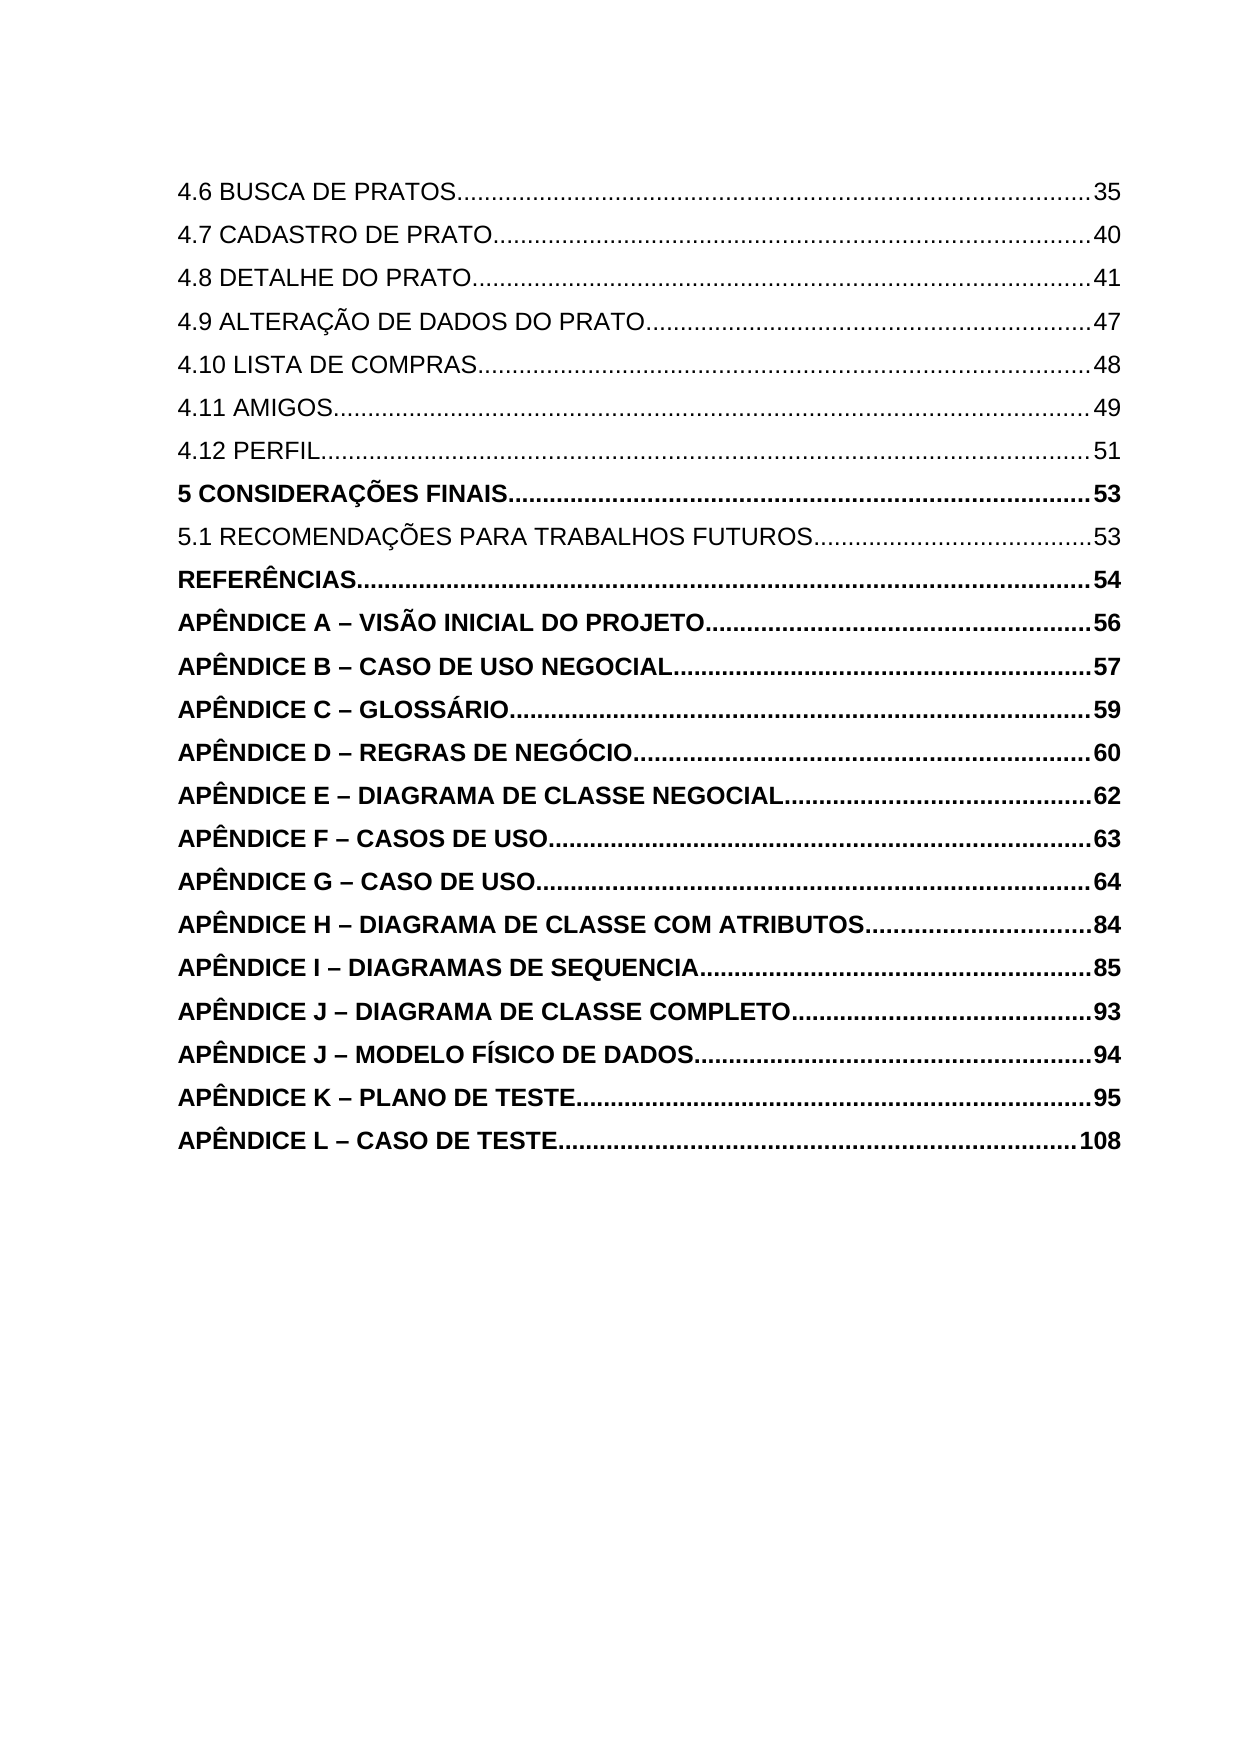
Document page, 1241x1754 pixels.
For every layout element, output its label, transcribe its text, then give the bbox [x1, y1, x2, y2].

text APÊNDICE J – DIAGRAMA DE CLASSE COMPLETO 93 [177, 997, 1122, 1025]
text APÊNDICE E – DIAGRAMA DE CLASSE NEGOCIAL 62 [177, 781, 1122, 810]
text APÊNDICE I – DIAGRAMAS DE SEQUENCIA 85 [177, 953, 1122, 982]
text APÊNDICE B – CASO DE USO NEGOCIAL 57 [177, 652, 1122, 680]
text 4.9 ALTERAÇÃO DE DADOS DO PRATO 47 [177, 307, 1122, 335]
text APÊNDICE K – PLANO DE TESTE 95 [177, 1083, 1122, 1112]
text 4.10 LISTA DE COMPRAS 48 [177, 350, 1122, 378]
text APÊNDICE F – CASOS DE USO 63 [177, 824, 1122, 853]
text REFERÊNCIAS 54 [177, 565, 1122, 594]
text APÊNDICE J – MODELO FÍSICO DE DADOS 94 [177, 1040, 1122, 1068]
text 4.6 BUSCA DE PRATOS 35 [177, 177, 1122, 206]
text 4.8 DETALHE DO PRATO 41 [177, 263, 1122, 292]
text 4.11 AMIGOS 49 [177, 393, 1122, 422]
text APÊNDICE G – CASO DE USO 64 [177, 867, 1122, 896]
text APÊNDICE C – GLOSSÁRIO 59 [177, 695, 1122, 723]
text 5 CONSIDERAÇÕES FINAIS 53 [177, 479, 1122, 508]
text APÊNDICE D – REGRAS DE NEGÓCIO 60 [177, 738, 1122, 767]
text 5.1 RECOMENDAÇÕES PARA TRABALHOS FUTUROS 53 [177, 522, 1122, 551]
text APÊNDICE A – VISÃO INICIAL DO PROJETO 56 [177, 608, 1122, 637]
text 4.12 PERFIL 51 [177, 436, 1122, 465]
text APÊNDICE L – CASO DE TESTE 108 [177, 1126, 1122, 1155]
text APÊNDICE H – DIAGRAMA DE CLASSE COM ATRIBUTOS 84 [177, 910, 1122, 939]
text 4.7 CADASTRO DE PRATO 40 [177, 220, 1122, 249]
